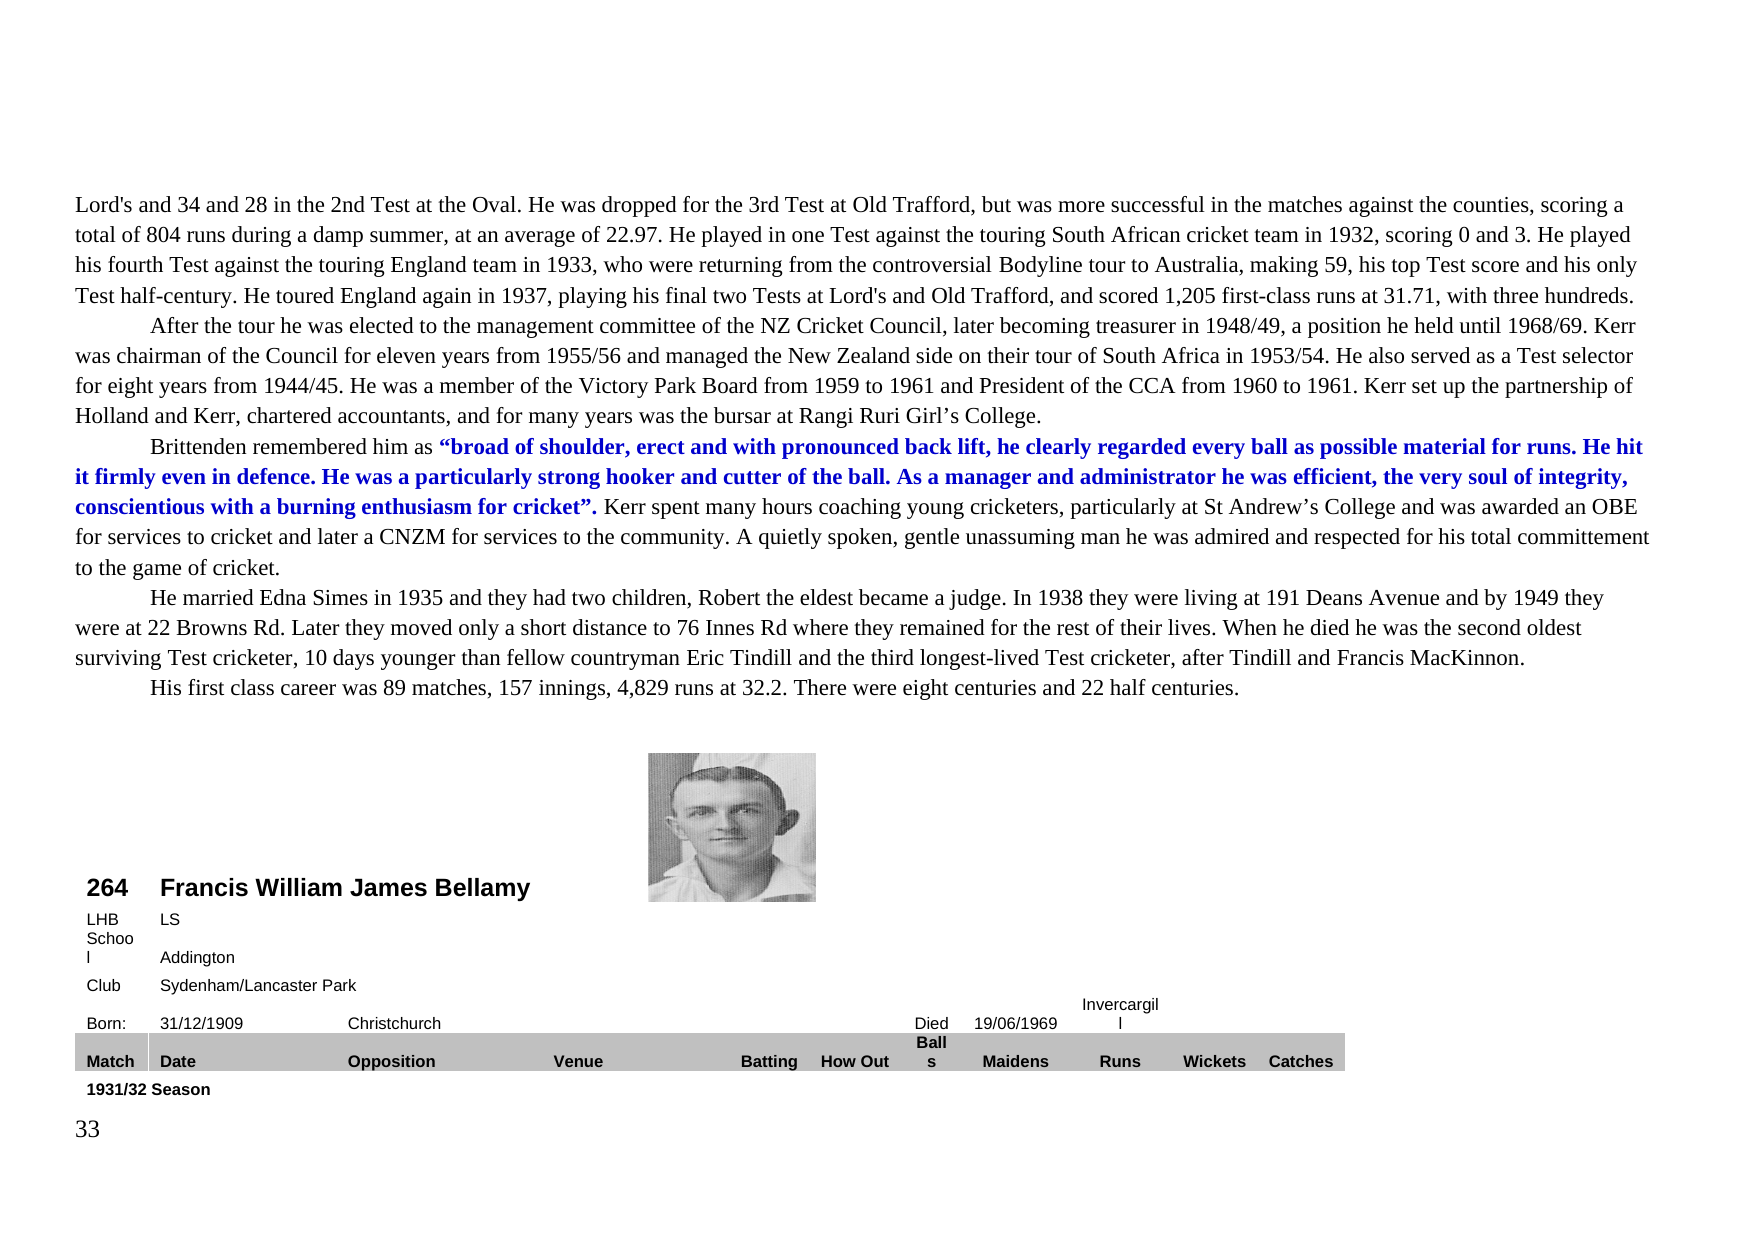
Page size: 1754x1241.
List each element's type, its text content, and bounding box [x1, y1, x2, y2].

text Lord's and 34 and 28 in the 2nd Test at the Oval. He was dropped for the 3rd Test at Old Trafford, but was more successful in the matches against the counties, scoring a total of 804 runs during a damp summer, at an average of 22.97. He played in one Test against the touring South African cricket team in 1932, scoring 0 and 3. He played his fourth Test against the touring England team in 1933, who were returning from the controversial Bodyline tour to Australia, making 59, his top Test score and his only Test half-century. He toured England again in 1937, playing his final two Tests at Lord's and Old Trafford, and scored 1,205 first-class runs at 31.71, with three hundreds. [75, 191, 1654, 308]
text for services to cricket and later a CNZM for services to the community. A quietly spoken, gentle unassuming man he was admired and respected for his total committement to the game of cricket. [75, 523, 1654, 580]
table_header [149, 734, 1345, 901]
text Brittenden remembered him as “broad of shoulder, erect and with pronounced back lift, he clearly regarded every ball as possible material for runs. He hit [150, 433, 1654, 459]
text He married Edna Simes in 1935 and they had two children, Robert the eldest became a judge. In 1938 they were living at 191 Deans Avenue and by 1949 they were at 22 Browns Rd. Later they moved only a short distance to 76 Innes Rd where they remained for the rest of their lives. When he died he was the second oldest surviving Test cricketer, 10 days younger than fellow countryman Eric Tindill and the third longest-lived Test cricketer, after Tindill and Francis MacKinnon. [75, 584, 1654, 671]
text it firmly even in defence. He was a particularly strong hooker and cutter of the ball. As a manager and administrator he was efficient, the very soul of integrity, conscientious with a burning enthusiasm for cricket”. Kerr spent many hours coaching young cricketers, particularly at St Andrew’s College and was awarded an OBE [75, 463, 1654, 519]
picture [648, 753, 816, 902]
text After the tour he was elected to the management committee of the NZ Cricket Council, later becoming treasurer in 1948/49, a position he held until 1968/69. Kerr was chairman of the Council for eleven years from 1955/56 and managed the New Zealand side on their tour of South Africa in 1953/54. He also served as a Test selector for eight years from 1944/45. He was a member of the Victory Park Board from 1959 to 1961 and President of the CCA from 1960 to 1961. Kerr set up the partnership of Holland and Kerr, chartered accountants, and for many years was the bursar at Rangi Ruri Girl’s College. [75, 312, 1654, 429]
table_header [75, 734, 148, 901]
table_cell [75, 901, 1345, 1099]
text His first class career was 89 matches, 157 innings, 4,829 runs at 32.2. There were eight centuries and 22 half centuries. [75, 674, 1654, 701]
